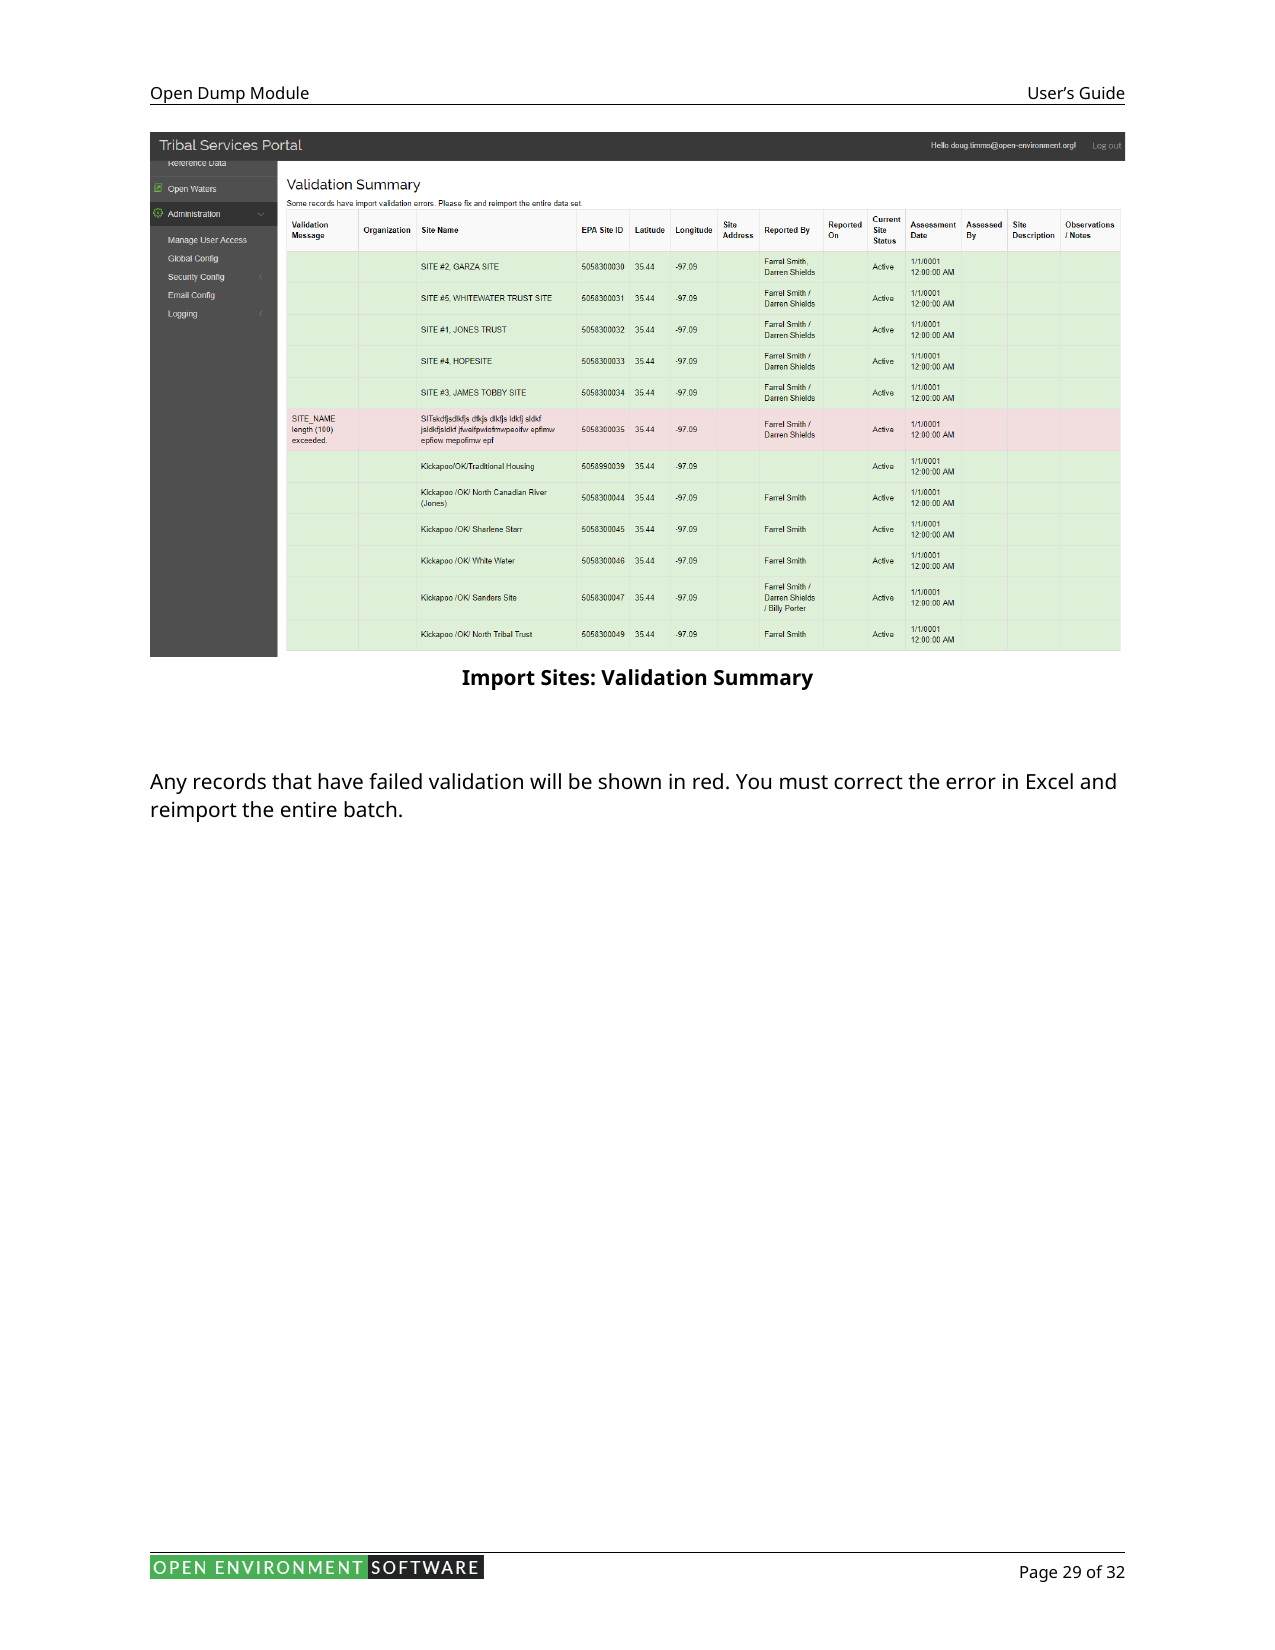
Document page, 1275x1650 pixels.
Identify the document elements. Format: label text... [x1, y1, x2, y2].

text Any records that have failed validation will be shown in red. You must correct the error in Excel and reimport the entire batch. [150, 767, 1125, 824]
text Import Sites: Validation Summary [150, 663, 1125, 691]
picture [150, 132, 1125, 657]
picture [150, 1555, 484, 1579]
